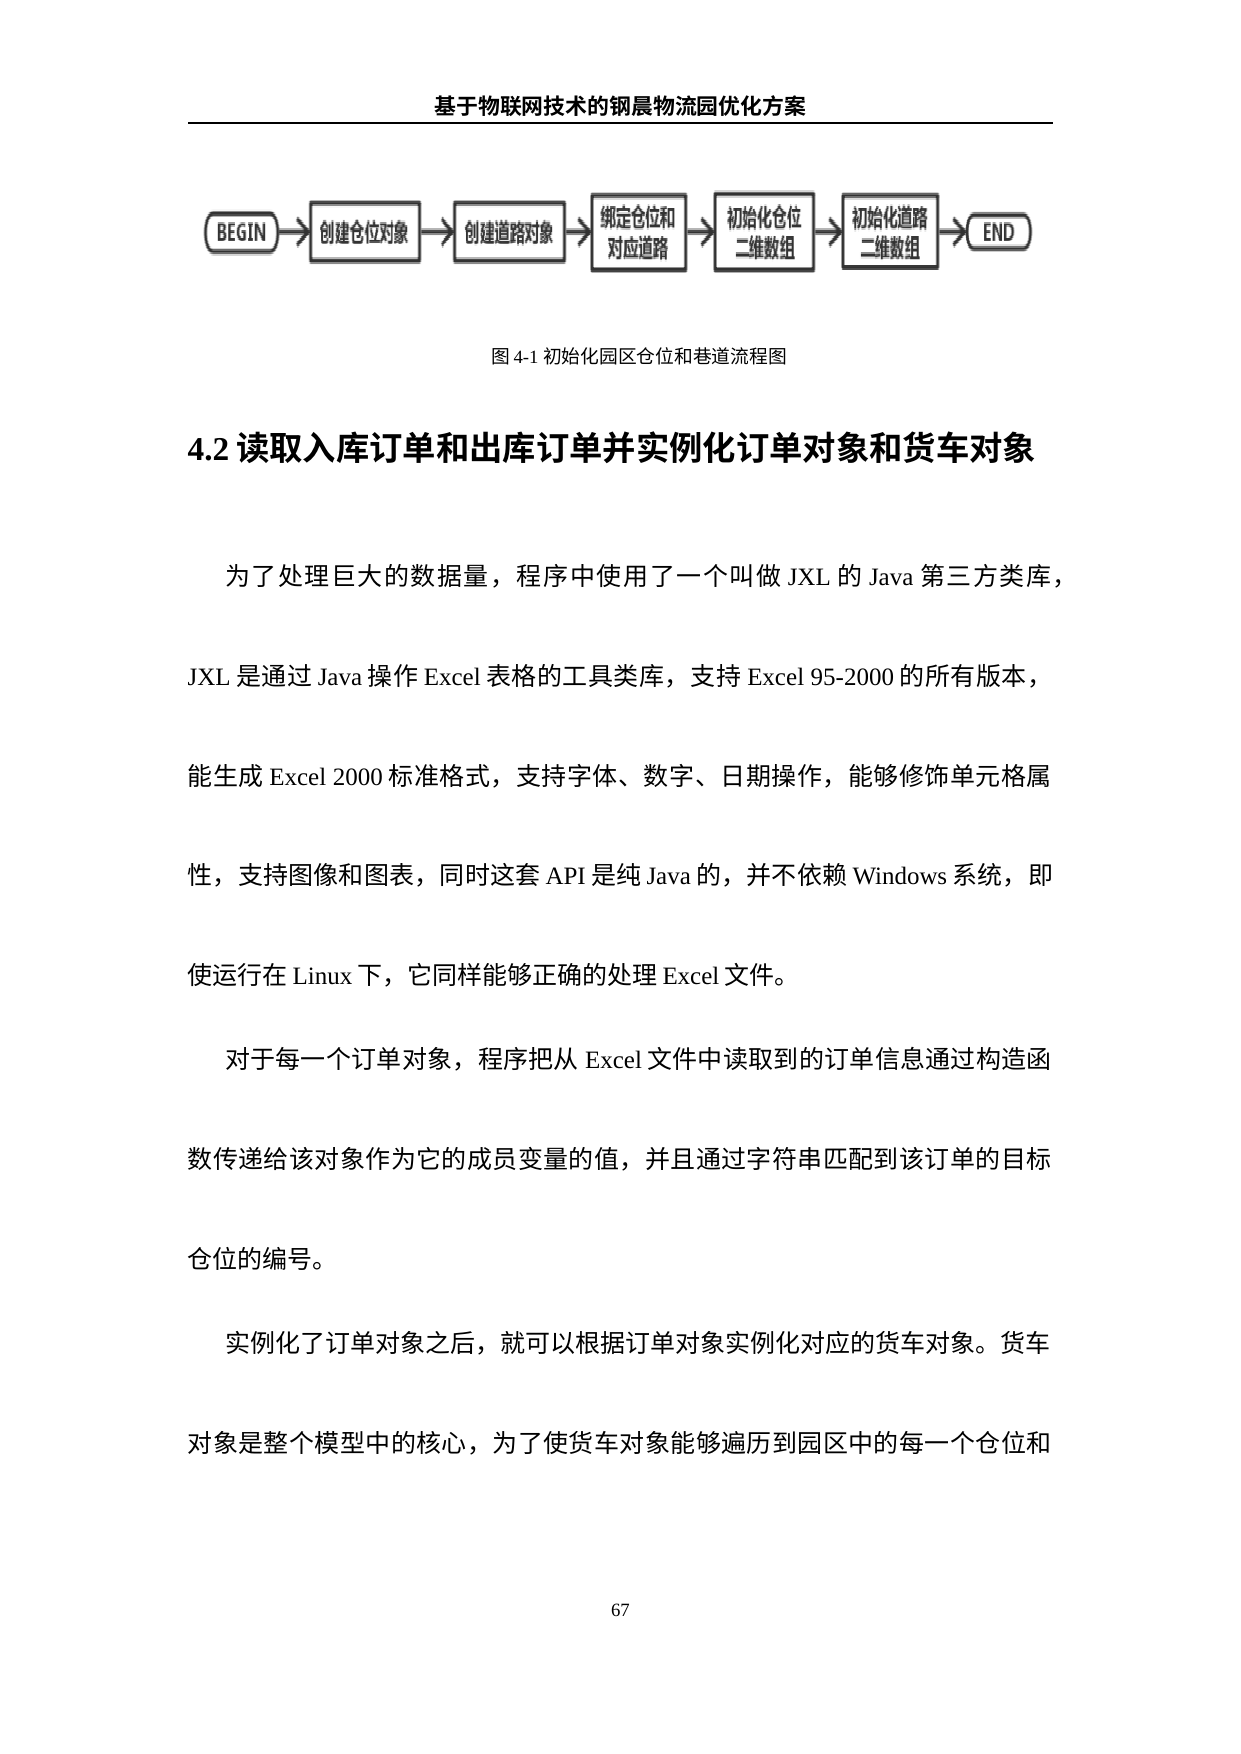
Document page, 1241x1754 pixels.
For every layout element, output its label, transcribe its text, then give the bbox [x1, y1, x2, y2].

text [187, 1309, 1053, 1475]
text 为了处理巨大的数据量，程序中使用了一个叫做JXL的Java第三方类库，JXL是通过Java操作Excel表格的工具类库，支持Excel 95-2000的所有版本，能生成Excel 2000标准格式，支持字体、数字、日期操作，能够修饰单元格属性，支持图像和图表，同时这套API是纯Java的，并不依赖Windows系统，即使运行在Linux下，它同样能够正确的处理Excel文件。 [187, 541, 1053, 1007]
text 图4-1 初始化园区仓位和巷道流程图 [187, 339, 1053, 372]
picture [191, 160, 1049, 304]
subtitle 4.2读取入库订单和出库订单并实例化订单对象和货车对象 [187, 413, 1053, 479]
text 对于每一个订单对象，程序把从Excel文件中读取到的订单信息通过构造函数传递给该对象作为它的成员变量的值，并且通过字符串匹配到该订单的目标仓位的编号。 [187, 1025, 1053, 1291]
